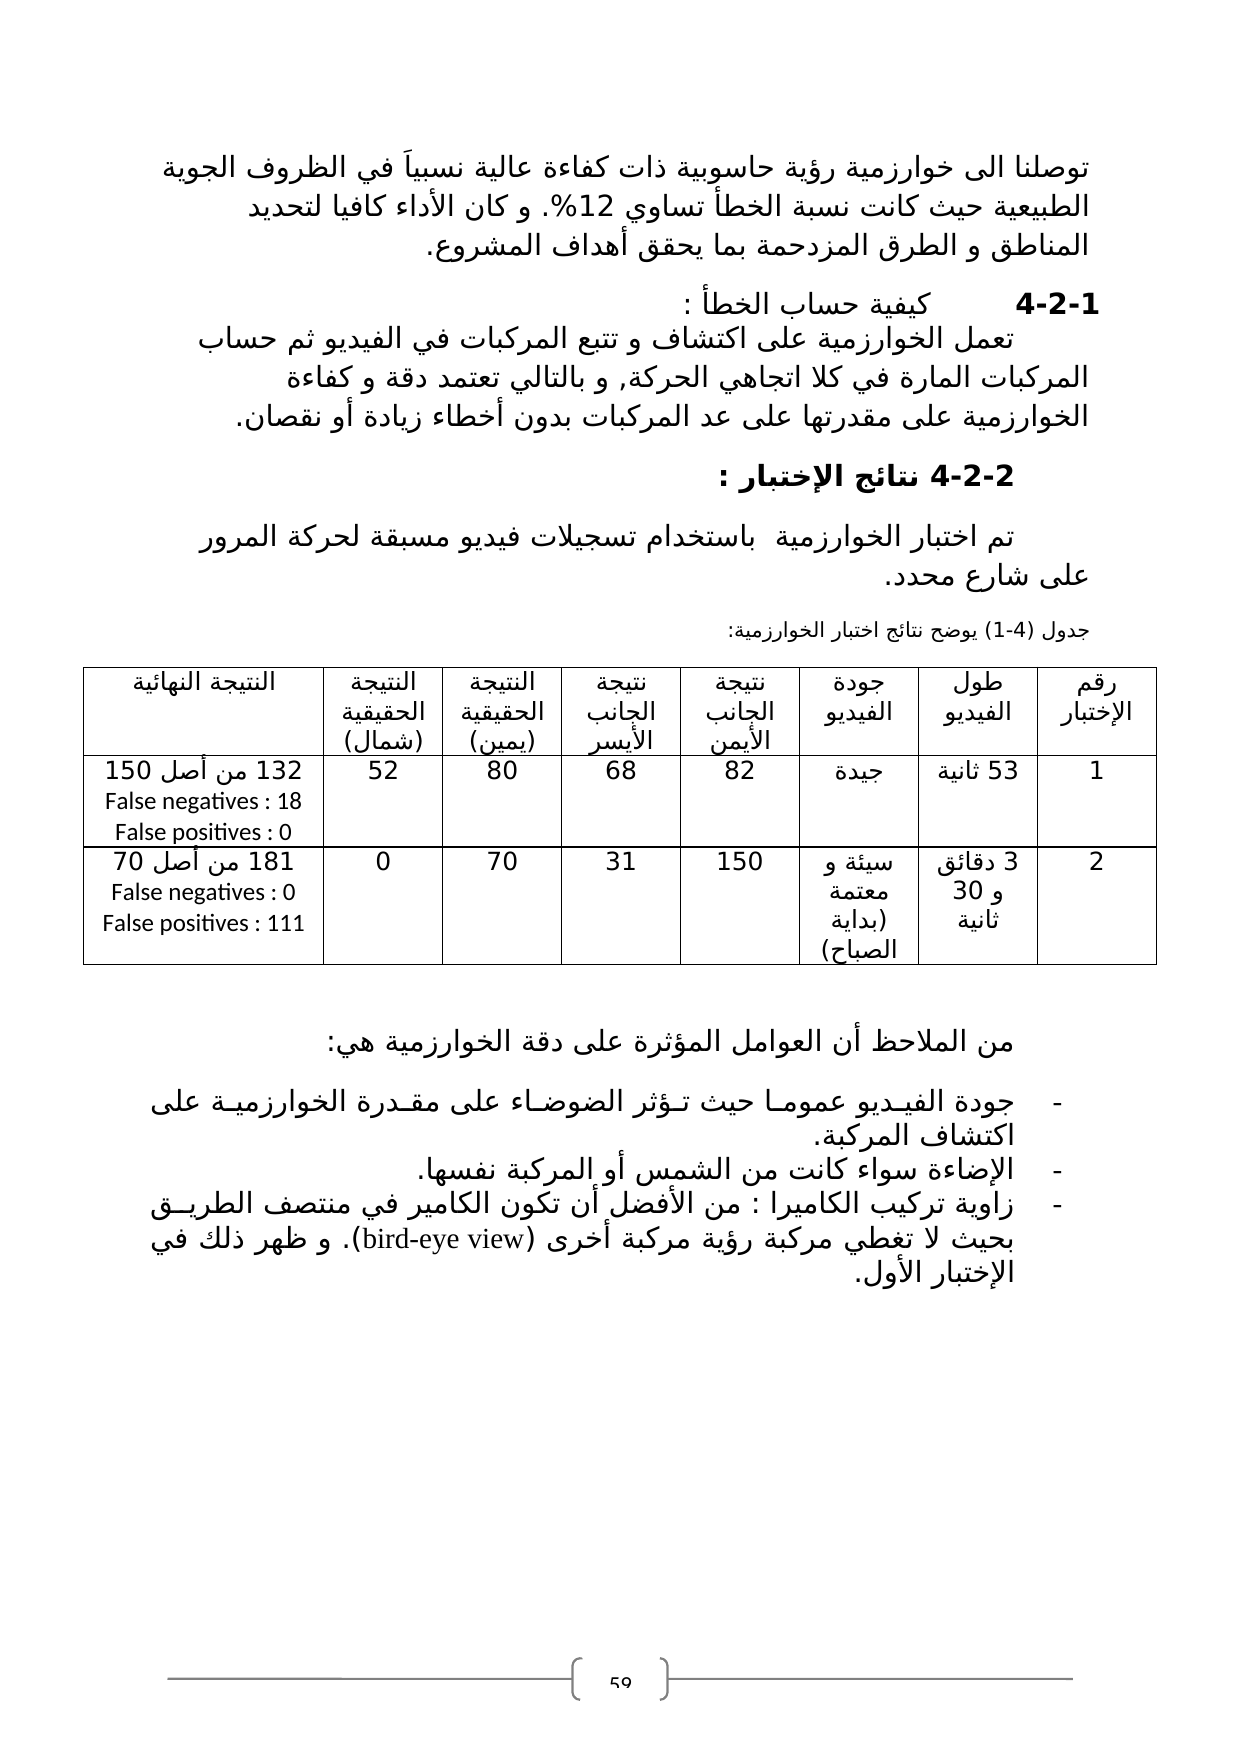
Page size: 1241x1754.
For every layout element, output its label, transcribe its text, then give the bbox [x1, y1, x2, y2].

table_cell 150 [681, 848, 799, 964]
table_header رقم الإختبار [1038, 668, 1156, 755]
table_cell 181 من أصل 70 False negatives : 0 False positives : 111 [84, 848, 323, 964]
table_header نتيجة الجانب الأيسر [562, 668, 680, 755]
text تعمل الخوارزمية على اكتشاف و تتبع المركبات في الفيديو ثم حساب المركبات المارة في كلا اتجاهي الحركة, و بالتالي تعتمد دقة و كفاءة الخوارزمية على مقدرتها على عد المركبات بدون أخطاء زيادة أو نقصان. [150, 322, 1090, 433]
text جدول (4-1) يوضح نتائج اختبار الخوارزمية: [150, 618, 1090, 642]
table_cell 82 [681, 756, 799, 846]
table_cell 2 [1038, 848, 1156, 964]
table_cell سيئة و معتمة (بداية الصباح) [800, 848, 918, 964]
table_cell 70 [443, 848, 561, 964]
table_cell 132 من أصل 150 False negatives : 18 False positives : 0 [84, 756, 323, 846]
table_cell 68 [562, 756, 680, 846]
table_header النتيجة الحقيقية (شمال) [324, 668, 442, 755]
table_header النتيجة الحقيقية (يمين) [443, 668, 561, 755]
table_header نتيجة الجانب الأيمن [681, 668, 799, 755]
text تم اختبار الخوارزمية باستخدام تسجيلات فيديو مسبقة لحركة المرور على شارع محدد. [150, 519, 1090, 592]
table_cell 52 [324, 756, 442, 846]
text 4-2-2 نتائج الإختبار : [150, 459, 1090, 493]
list جودة الفيديو عموما حيث تؤثر الضوضاء على مقدرة الخوارزمية على اكتشاف المركبة. [150, 1084, 1053, 1152]
text من الملاحظ أن العوامل المؤثرة على دقة الخوارزمية هي: [150, 1024, 1090, 1058]
table_header النتيجة النهائية [84, 668, 323, 755]
list كيفية حساب الخطأ : [150, 288, 1015, 322]
table_cell 3 دقائق و 30 ثانية [919, 848, 1037, 964]
text توصلنا الى خوارزمية رؤية حاسوبية ذات كفاءة عالية نسبياَ في الظروف الجوية الطبيعية حيث كانت نسبة الخطأ تساوي 12%. و كان الأداء كافيا لتحديد المناطق و الطرق المزدحمة بما يحقق أهداف المشروع. [150, 150, 1090, 262]
table_cell 31 [562, 848, 680, 964]
list زاوية تركيب الكاميرا : من الأفضل أن تكون الكامير في منتصف الطريق بحيث لا تغطي مركبة رؤية مركبة أخرى (bird-eye view). و ظهر ذلك في الإختبار الأول. [150, 1187, 1053, 1289]
table_cell 53 ثانية [919, 756, 1037, 846]
table_header جودة الفيديو [800, 668, 918, 755]
table_cell جيدة [800, 756, 918, 846]
table_header طول الفيديو [919, 668, 1037, 755]
table_cell 0 [324, 848, 442, 964]
table_cell 80 [443, 756, 561, 846]
list الإضاءة سواء كانت من الشمس أو المركبة نفسها. [150, 1152, 1053, 1187]
table_cell 1 [1038, 756, 1156, 846]
